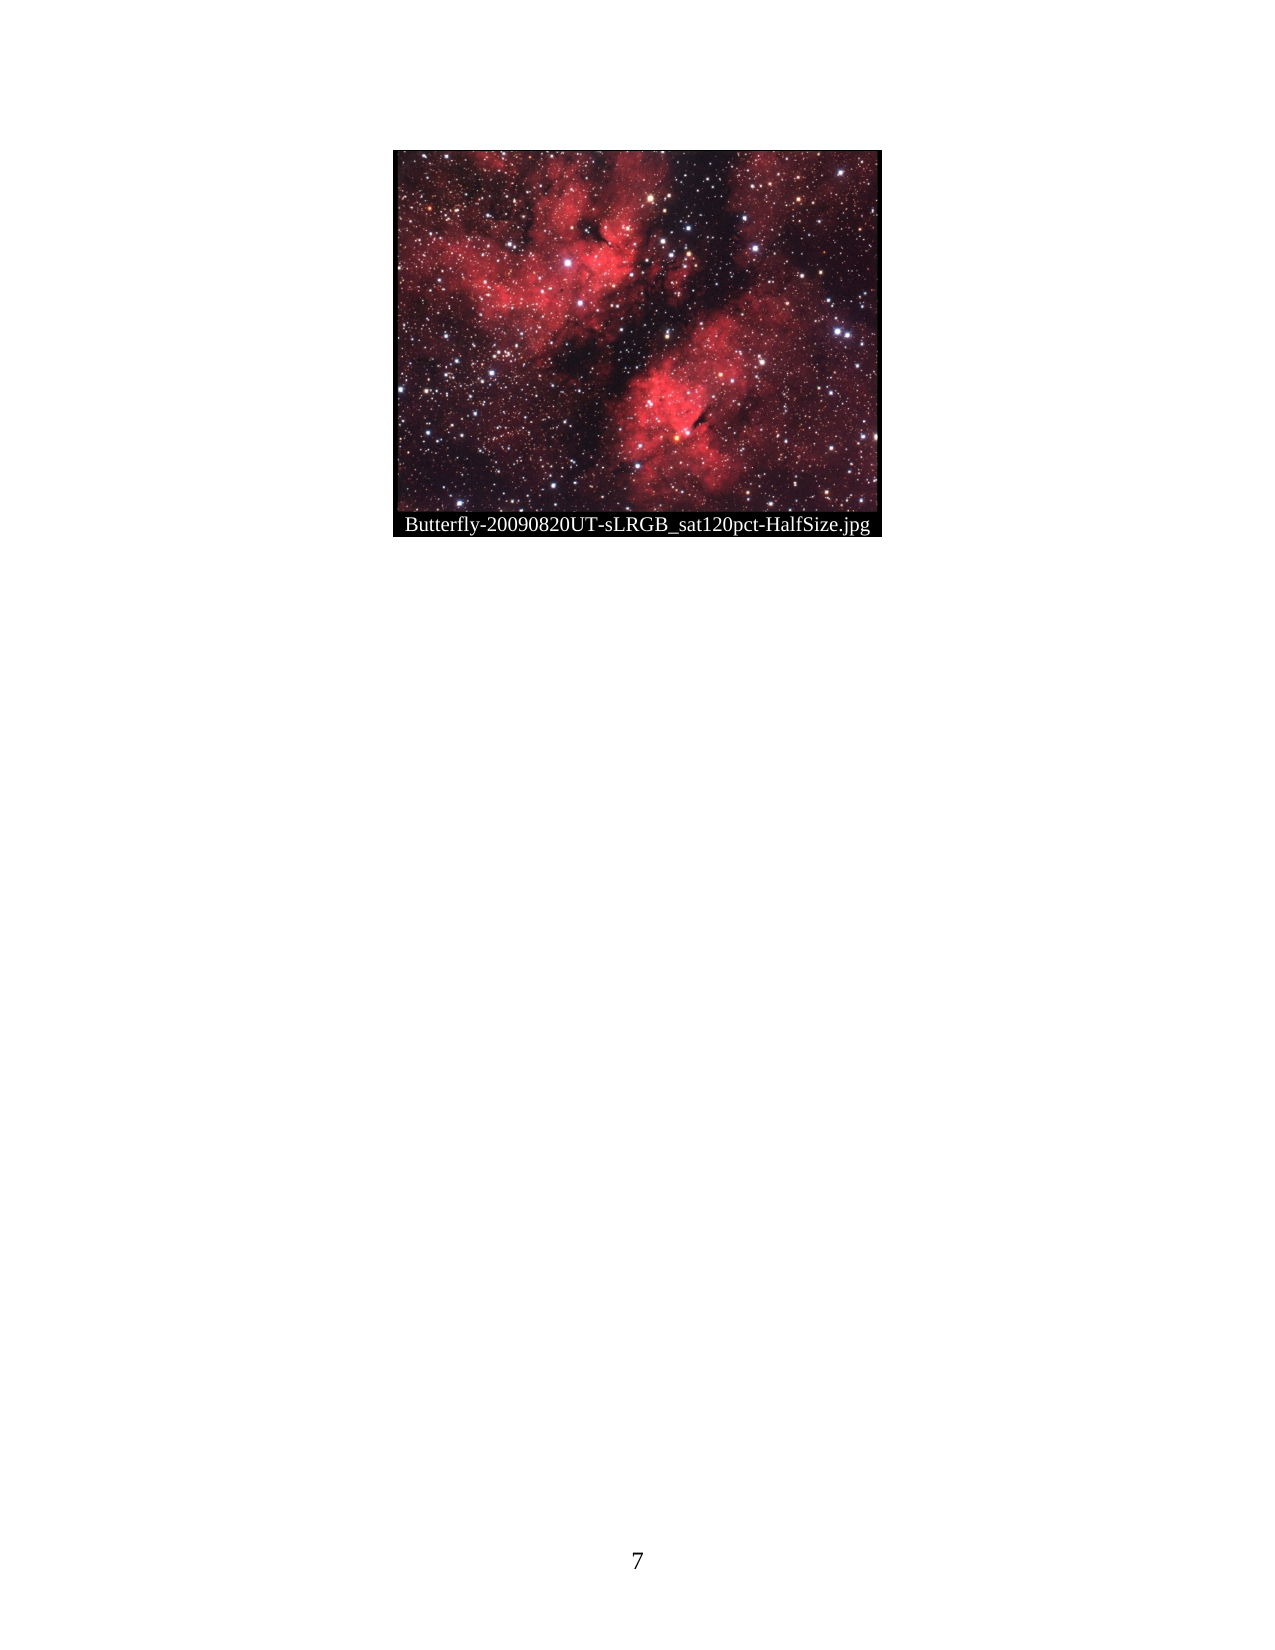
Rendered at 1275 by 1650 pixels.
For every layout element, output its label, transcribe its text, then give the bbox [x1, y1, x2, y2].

picture [397, 151, 878, 512]
table_cell Butterfly-20090820UT-sLRGB_sat120pct-HalfSize.jpg [394, 512, 881, 536]
